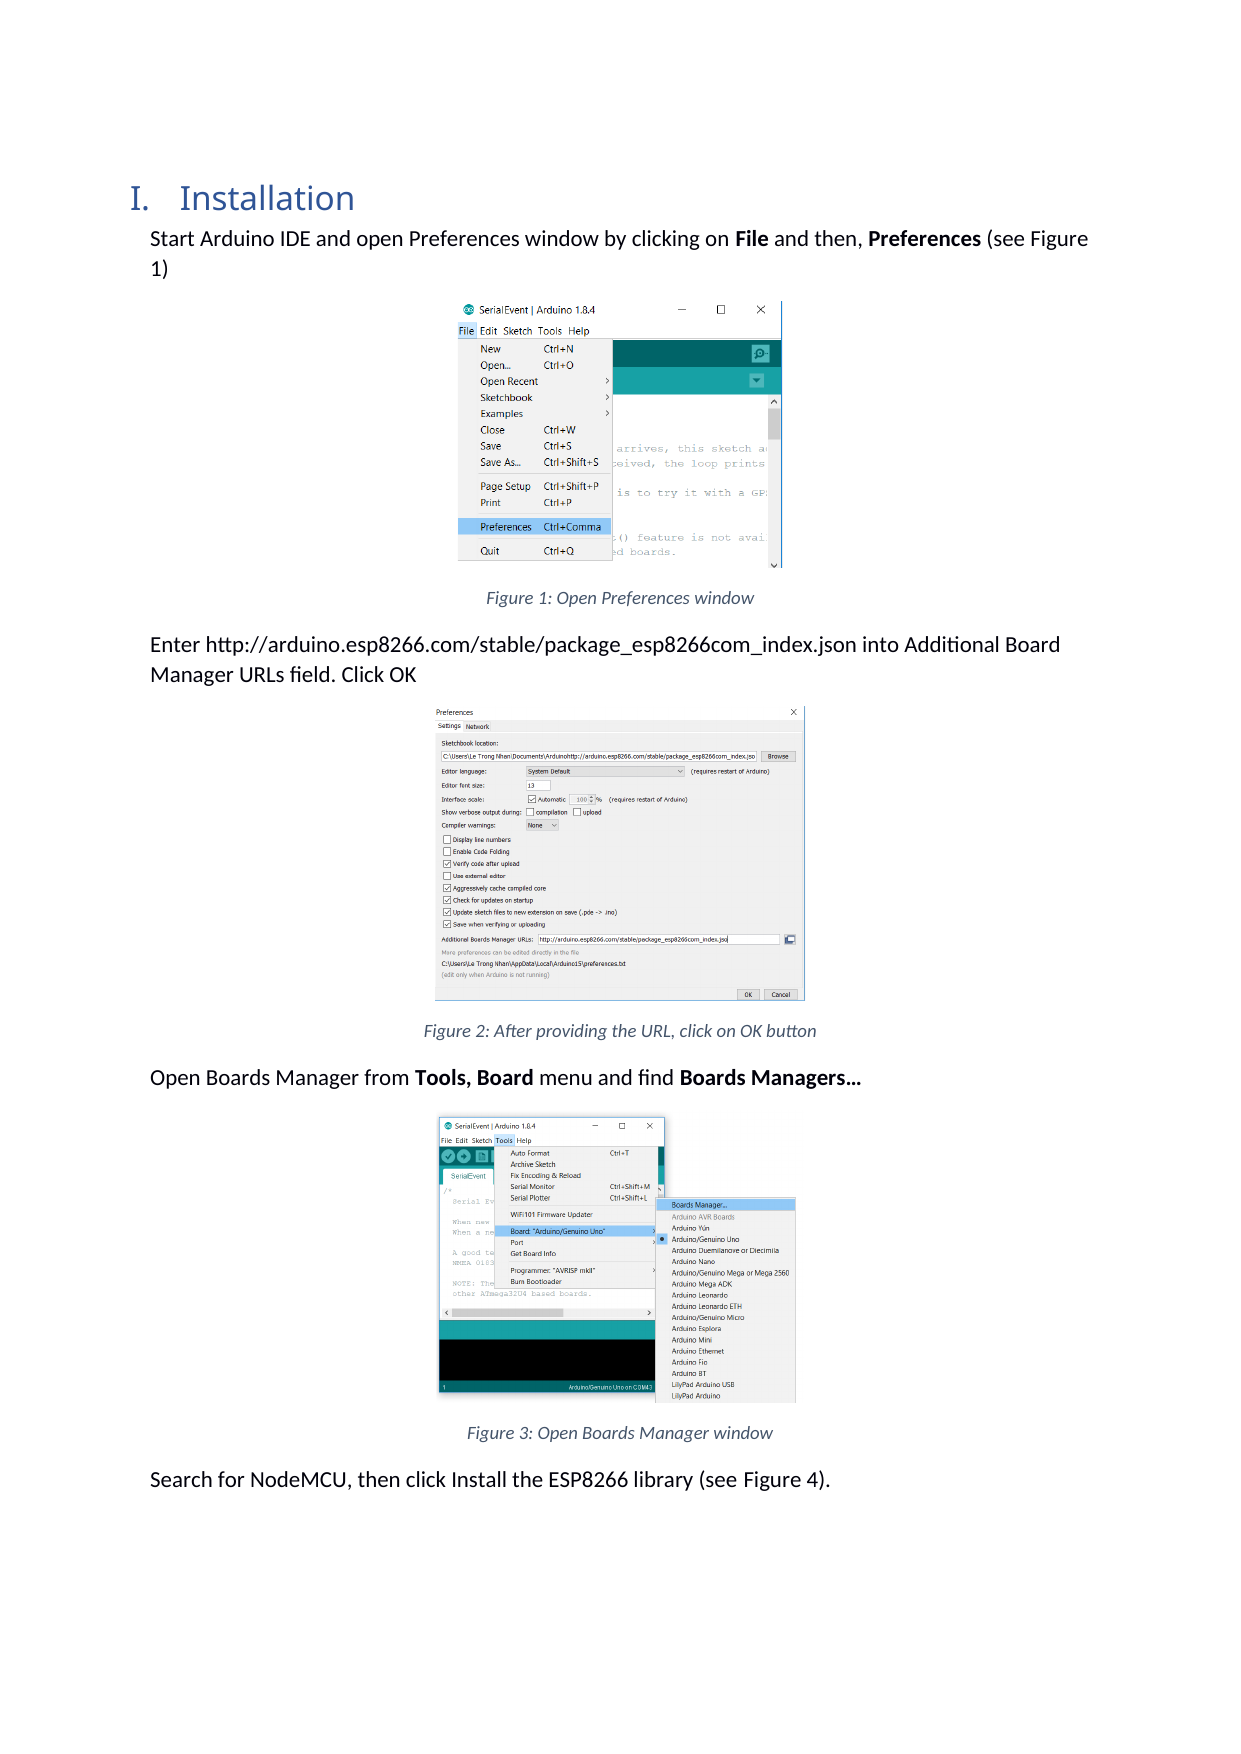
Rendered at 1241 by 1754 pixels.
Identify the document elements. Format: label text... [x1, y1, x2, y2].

subtitle Installation [150, 175, 1090, 220]
text Start Arduino IDE and open Preferences window by clicking on File and then, Preferences (see Figure 1) [150, 224, 1090, 282]
picture [457, 301, 783, 568]
picture [435, 706, 806, 1001]
text Open Boards Manager from Tools, Board menu and ﬁnd Boards Managers… [150, 1063, 1090, 1091]
text Figure 1: Open Preferences window [150, 586, 1090, 609]
text Enter http://arduino.esp8266.com/stable/package_esp8266com_index.json into Additional Board Manager URLs ﬁeld. Click OK [150, 630, 1090, 688]
text Figure 2: After providing the URL, click on OK button [150, 1020, 1090, 1043]
text Figure 3: Open Boards Manager window [150, 1421, 1090, 1444]
text Search for NodeMCU, then click Install the ESP8266 library (see Figure 4). [150, 1465, 1090, 1493]
picture [436, 1110, 804, 1403]
